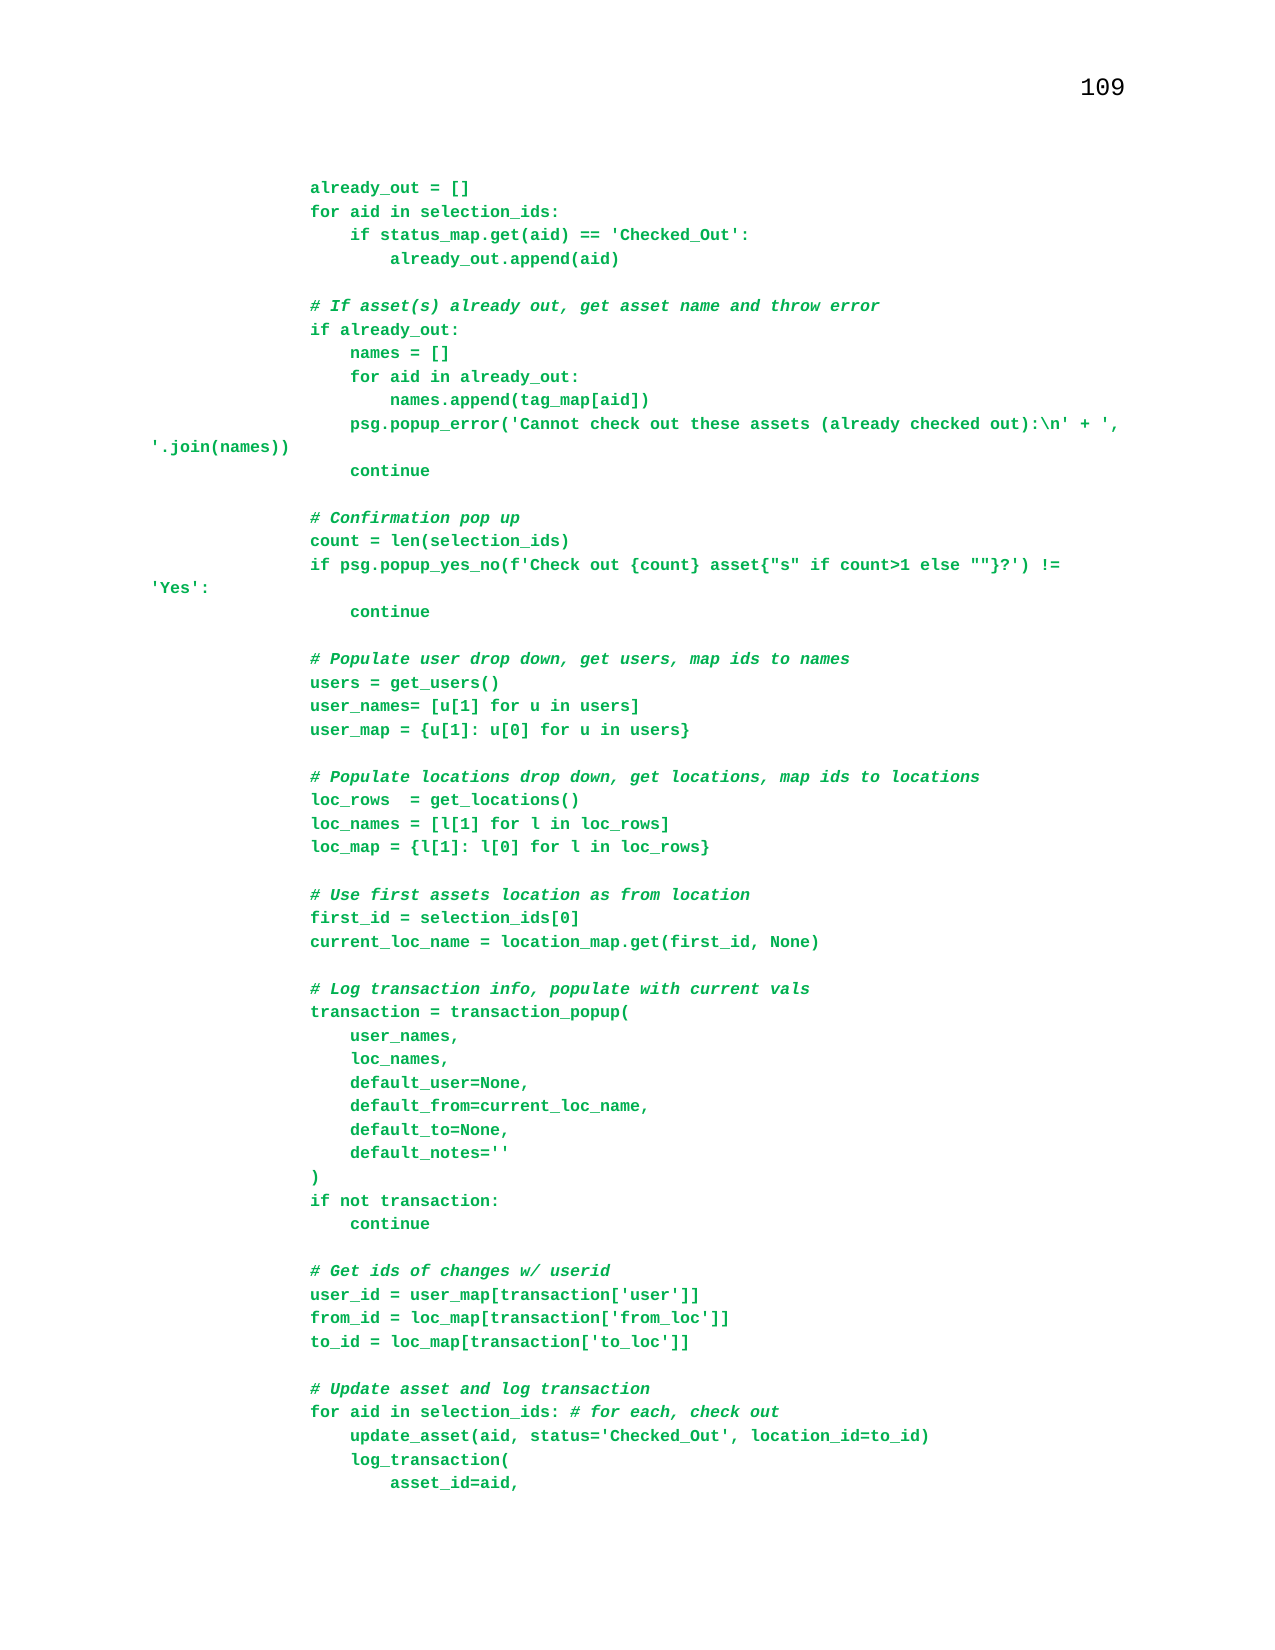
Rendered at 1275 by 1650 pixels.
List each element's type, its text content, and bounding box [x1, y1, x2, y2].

list first_id = selection_ids[0] [150, 909, 1125, 928]
list for aid in selection_ids: # for each, check out [150, 1404, 1125, 1423]
list default_user=None, [150, 1074, 1125, 1093]
list default_notes='' [150, 1145, 1125, 1164]
list loc_names, [150, 1051, 1125, 1070]
list already_out.append(aid) [150, 250, 1125, 269]
list log_transaction( [150, 1451, 1125, 1470]
list loc_map = {l[1]: l[0] for l in loc_rows} [150, 839, 1125, 858]
list loc_rows = get_locations() [150, 792, 1125, 811]
list # Update asset and log transaction [150, 1380, 1125, 1399]
list current_loc_name = location_map.get(first_id, None) [150, 933, 1125, 952]
list psg.popup_error('Cannot check out these assets (already checked out):\n' + ', '.join(names)) [150, 415, 1125, 458]
list # Populate locations drop down, get locations, map ids to locations [150, 768, 1125, 787]
list ) [150, 1168, 1125, 1187]
list user_names, [150, 1027, 1125, 1046]
list # Log transaction info, populate with current vals [150, 980, 1125, 999]
list count = len(selection_ids) [150, 533, 1125, 552]
list transaction = transaction_popup( [150, 1004, 1125, 1023]
list to_id = loc_map[transaction['to_loc']] [150, 1333, 1125, 1352]
list update_asset(aid, status='Checked_Out', location_id=to_id) [150, 1427, 1125, 1446]
list # Get ids of changes w/ userid [150, 1263, 1125, 1282]
list for aid in selection_ids: [150, 203, 1125, 222]
list asset_id=aid, [150, 1474, 1125, 1493]
list # If asset(s) already out, get asset name and throw error [150, 297, 1125, 316]
list # Populate user drop down, get users, map ids to names [150, 651, 1125, 669]
list for aid in already_out: [150, 368, 1125, 387]
list from_id = loc_map[transaction['from_loc']] [150, 1310, 1125, 1329]
list names = [] [150, 344, 1125, 363]
list default_to=None, [150, 1121, 1125, 1140]
list if already_out: [150, 321, 1125, 340]
list already_out = [] [150, 180, 1125, 199]
list loc_names = [l[1] for l in loc_rows] [150, 815, 1125, 834]
list if psg.popup_yes_no(f'Check out {count} asset{"s" if count>1 else ""}?') != 'Yes': [150, 556, 1125, 599]
list users = get_users() [150, 674, 1125, 693]
list user_names= [u[1] for u in users] [150, 698, 1125, 717]
list names.append(tag_map[aid]) [150, 392, 1125, 411]
list user_id = user_map[transaction['user']] [150, 1286, 1125, 1305]
list continue [150, 603, 1125, 622]
list continue [150, 462, 1125, 481]
list # Confirmation pop up [150, 509, 1125, 528]
list if not transaction: [150, 1192, 1125, 1211]
list if status_map.get(aid) == 'Checked_Out': [150, 227, 1125, 246]
list default_from=current_loc_name, [150, 1098, 1125, 1117]
list continue [150, 1216, 1125, 1234]
list # Use first assets location as from location [150, 886, 1125, 905]
list user_map = {u[1]: u[0] for u in users} [150, 721, 1125, 740]
